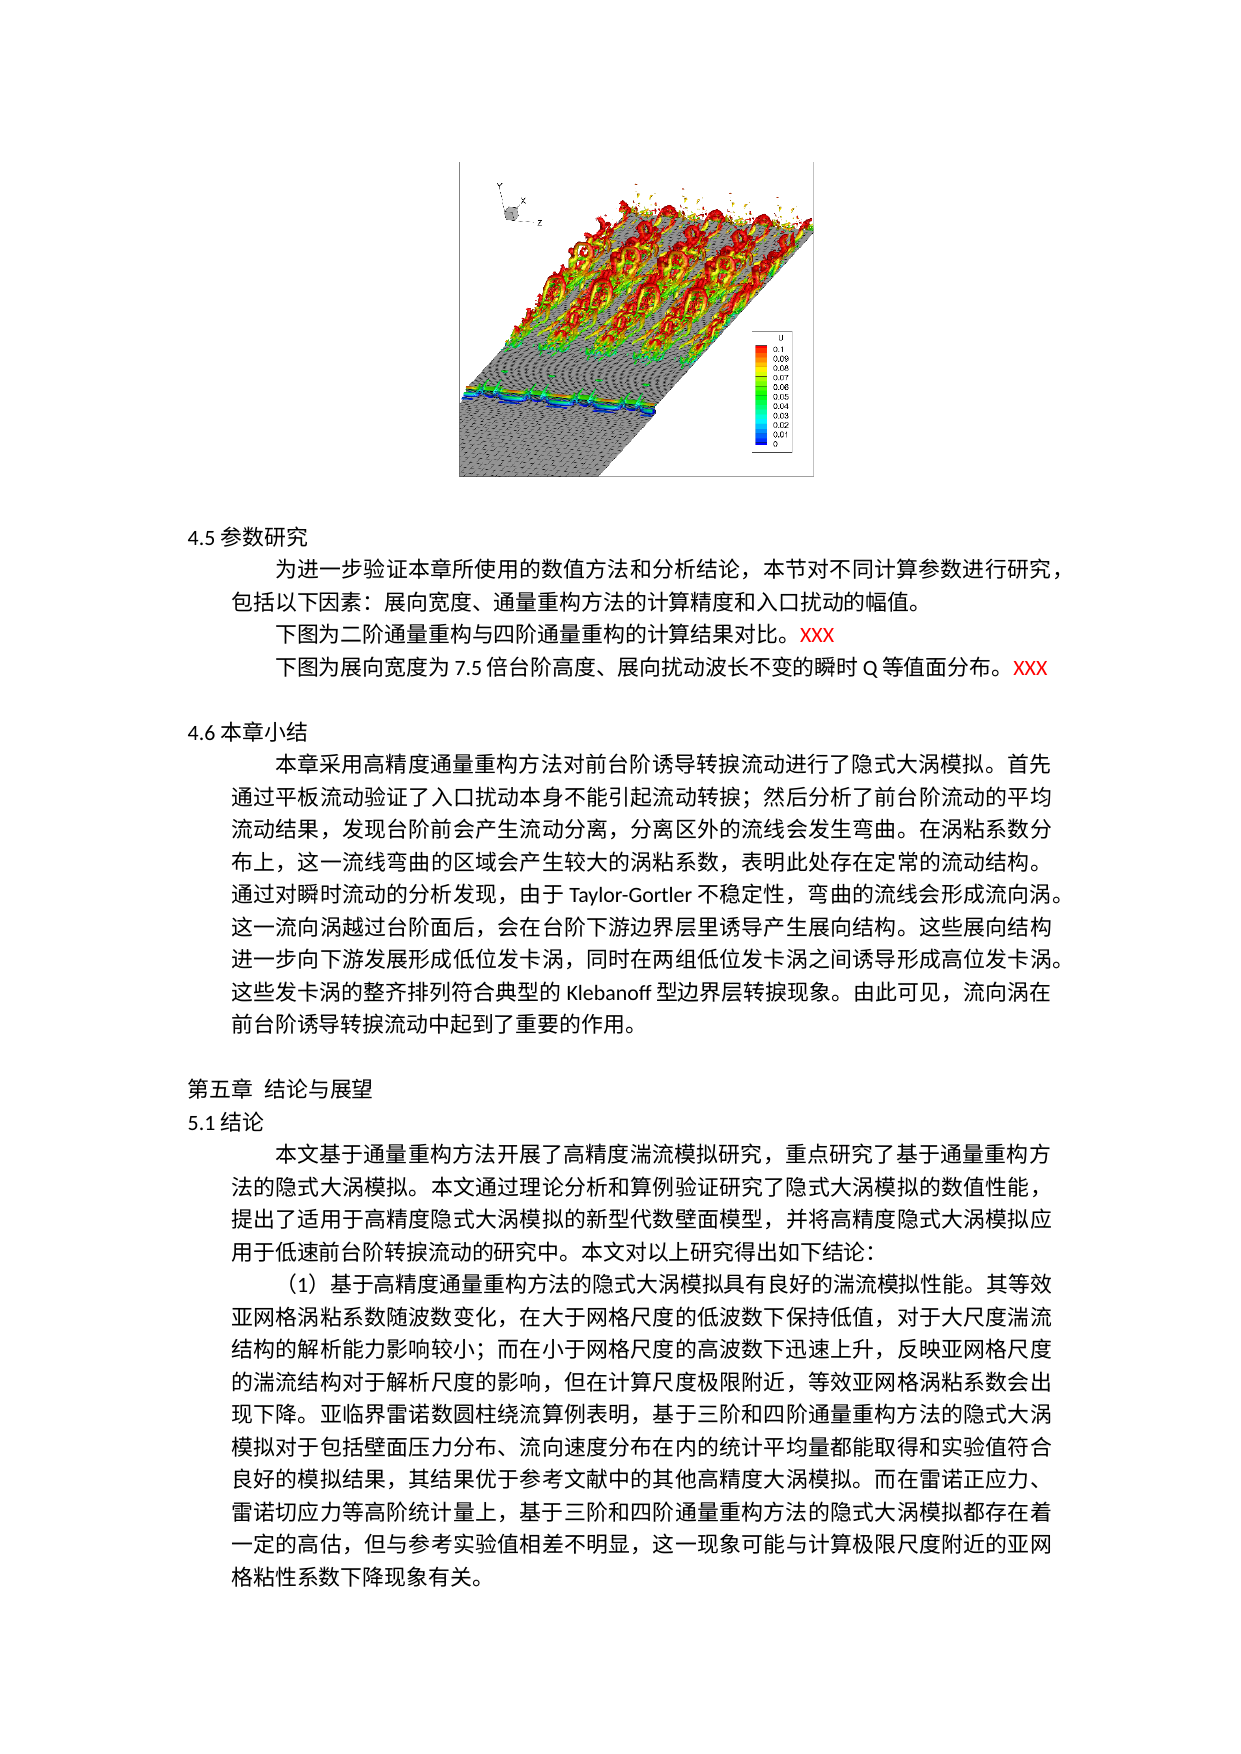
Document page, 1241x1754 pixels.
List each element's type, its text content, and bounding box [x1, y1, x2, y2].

list 结论与展望 [187, 1072, 1053, 1104]
picture [459, 162, 814, 477]
text （1）基于高精度通量重构方法的隐式大涡模拟具有良好的湍流模拟性能。其等效亚网格涡粘系数随波数变化，在大于网格尺度的低波数下保持低值，对于大尺度湍流结构的解析能力影响较小；而在小于网格尺度的高波数下迅速上升，反映亚网格尺度的湍流结构对于解析尺度的影响，但在计算尺度极限附近，等效亚网格涡粘系数会出现下降。亚临界雷诺数圆柱绕流算例表明，基于三阶和四阶通量重构方法的隐式大涡模拟对于包括壁面压力分布、流向速度分布在内的统计平均量都能取得和实验值符合良好的模拟结果，其结果优于参考文献中的其他高精度大涡模拟。而在雷诺正应力、雷诺切应力等高阶统计量上，基于三阶和四阶通量重构方法的隐式大涡模拟都存在着一定的高估，但与参考实验值相差不明显，这一现象可能与计算极限尺度附近的亚网格粘性系数下降现象有关。 [231, 1267, 1053, 1592]
text 本章采用高精度通量重构方法对前台阶诱导转捩流动进行了隐式大涡模拟。首先通过平板流动验证了入口扰动本身不能引起流动转捩；然后分析了前台阶流动的平均流动结果，发现台阶前会产生流动分离，分离区外的流线会发生弯曲。在涡粘系数分布上，这一流线弯曲的区域会产生较大的涡粘系数，表明此处存在定常的流动结构。通过对瞬时流动的分析发现，由于Taylor-Gortler不稳定性，弯曲的流线会形成流向涡。这一流向涡越过台阶面后，会在台阶下游边界层里诱导产生展向结构。这些展向结构进一步向下游发展形成低位发卡涡，同时在两组低位发卡涡之间诱导形成高位发卡涡。这些发卡涡的整齐排列符合典型的Klebanoff型边界层转捩现象。由此可见，流向涡在前台阶诱导转捩流动中起到了重要的作用。 [231, 747, 1053, 1039]
text 5.1 结论 [187, 1104, 1053, 1137]
text 本文基于通量重构方法开展了高精度湍流模拟研究，重点研究了基于通量重构方法的隐式大涡模拟。本文通过理论分析和算例验证研究了隐式大涡模拟的数值性能，提出了适用于高精度隐式大涡模拟的新型代数壁面模型，并将高精度隐式大涡模拟应用于低速前台阶转捩流动的研究中。本文对以上研究得出如下结论： [231, 1137, 1053, 1267]
text 下图为二阶通量重构与四阶通量重构的计算结果对比。XXX [231, 617, 1053, 649]
text 4.5 参数研究 [187, 519, 1053, 552]
text 4.6 本章小结 [187, 714, 1053, 747]
text 为进一步验证本章所使用的数值方法和分析结论，本节对不同计算参数进行研究，包括以下因素：展向宽度、通量重构方法的计算精度和入口扰动的幅值。 [231, 552, 1053, 617]
text 下图为展向宽度为7.5倍台阶高度、展向扰动波长不变的瞬时Q等值面分布。XXX [231, 649, 1053, 682]
